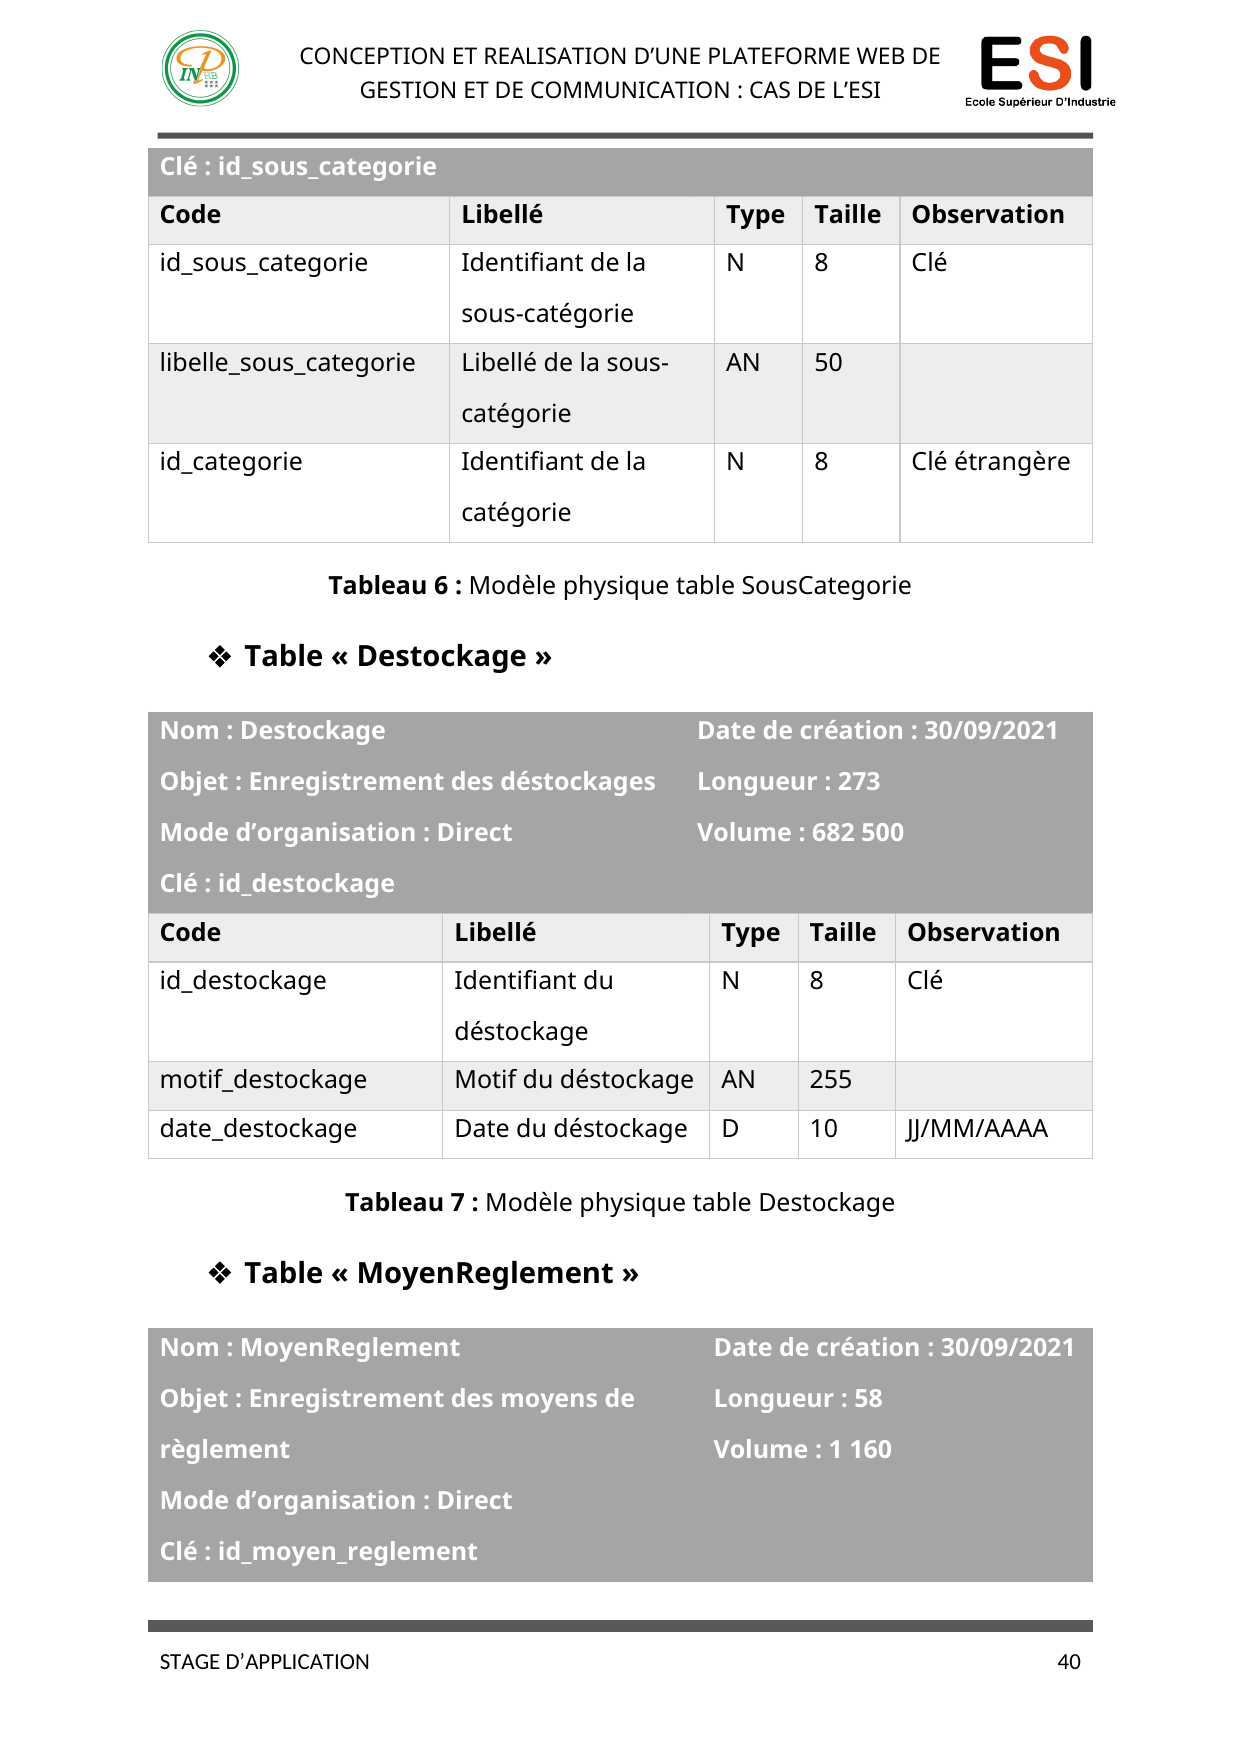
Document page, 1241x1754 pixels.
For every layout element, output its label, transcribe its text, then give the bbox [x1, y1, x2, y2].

table_cell Identifiant de la sous-catégorie [450, 245, 714, 343]
table_header Nom : MoyenReglement Objet : Enregistrement des moyens de règlement Mode d’organisation : Direct Clé : id_moyen_reglement [149, 1329, 702, 1581]
table_cell AN [715, 344, 802, 443]
table_header Date de création : 30/09/2021 Longueur : 58 Volume : 1 160 [703, 1329, 1092, 1581]
table_cell Type [710, 914, 798, 961]
table_cell Motif du déstockage [443, 1062, 709, 1110]
table_cell id_categorie [149, 444, 449, 542]
table_cell AN [710, 1062, 798, 1110]
table_cell N [710, 963, 798, 1061]
table_cell Type [715, 197, 802, 244]
table_cell Libellé [443, 914, 709, 961]
text Tableau 7 : Modèle physique table Destockage [148, 1184, 1093, 1218]
picture [160, 28, 240, 108]
table_cell [901, 344, 1092, 443]
table_cell JJ/MM/AAAA [896, 1111, 1092, 1158]
table_cell N [715, 245, 802, 343]
table_cell 255 [799, 1062, 895, 1110]
table_header Date de création : 30/09/2021 Longueur : 273 Volume : 682 500 [686, 713, 1092, 913]
table_cell D [710, 1111, 798, 1158]
table_cell Date du déstockage [443, 1111, 709, 1158]
table_cell Libellé de la sous-catégorie [450, 344, 714, 443]
table_cell id_sous_categorie [149, 245, 449, 343]
picture [965, 35, 1116, 108]
list Table « Destockage » [207, 636, 1093, 675]
table_cell id_destockage [149, 963, 442, 1061]
table_cell Observation [901, 197, 1092, 244]
table_cell Identifiant de la catégorie [450, 444, 714, 542]
table_cell 50 [803, 344, 899, 443]
table_cell 8 [803, 444, 899, 542]
table_cell libelle_sous_categorie [149, 344, 449, 443]
table_cell Clé étrangère [901, 444, 1092, 542]
table_cell Observation [896, 914, 1092, 961]
table_header Nom : Destockage Objet : Enregistrement des déstockages Mode d’organisation : Direct Clé : id_destockage [149, 713, 685, 913]
table_cell 8 [803, 245, 899, 343]
table_cell 8 [799, 963, 895, 1061]
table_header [691, 149, 1092, 196]
table_cell Taille [803, 197, 899, 244]
table_cell Libellé [450, 197, 714, 244]
list Table « MoyenReglement » [207, 1252, 1093, 1292]
table_cell date_destockage [149, 1111, 442, 1158]
table_cell Code [149, 197, 449, 244]
table_cell N [715, 444, 802, 542]
text Tableau 6 : Modèle physique table SousCategorie [148, 568, 1093, 602]
table_cell 10 [799, 1111, 895, 1158]
table_cell Code [149, 914, 442, 961]
table_cell Identifiant du déstockage [443, 963, 709, 1061]
table_cell [896, 1062, 1092, 1110]
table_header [149, 149, 690, 196]
table_cell Taille [799, 914, 895, 961]
table_cell Clé [901, 245, 1092, 343]
table_cell motif_destockage [149, 1062, 442, 1110]
table_cell Clé [896, 963, 1092, 1061]
